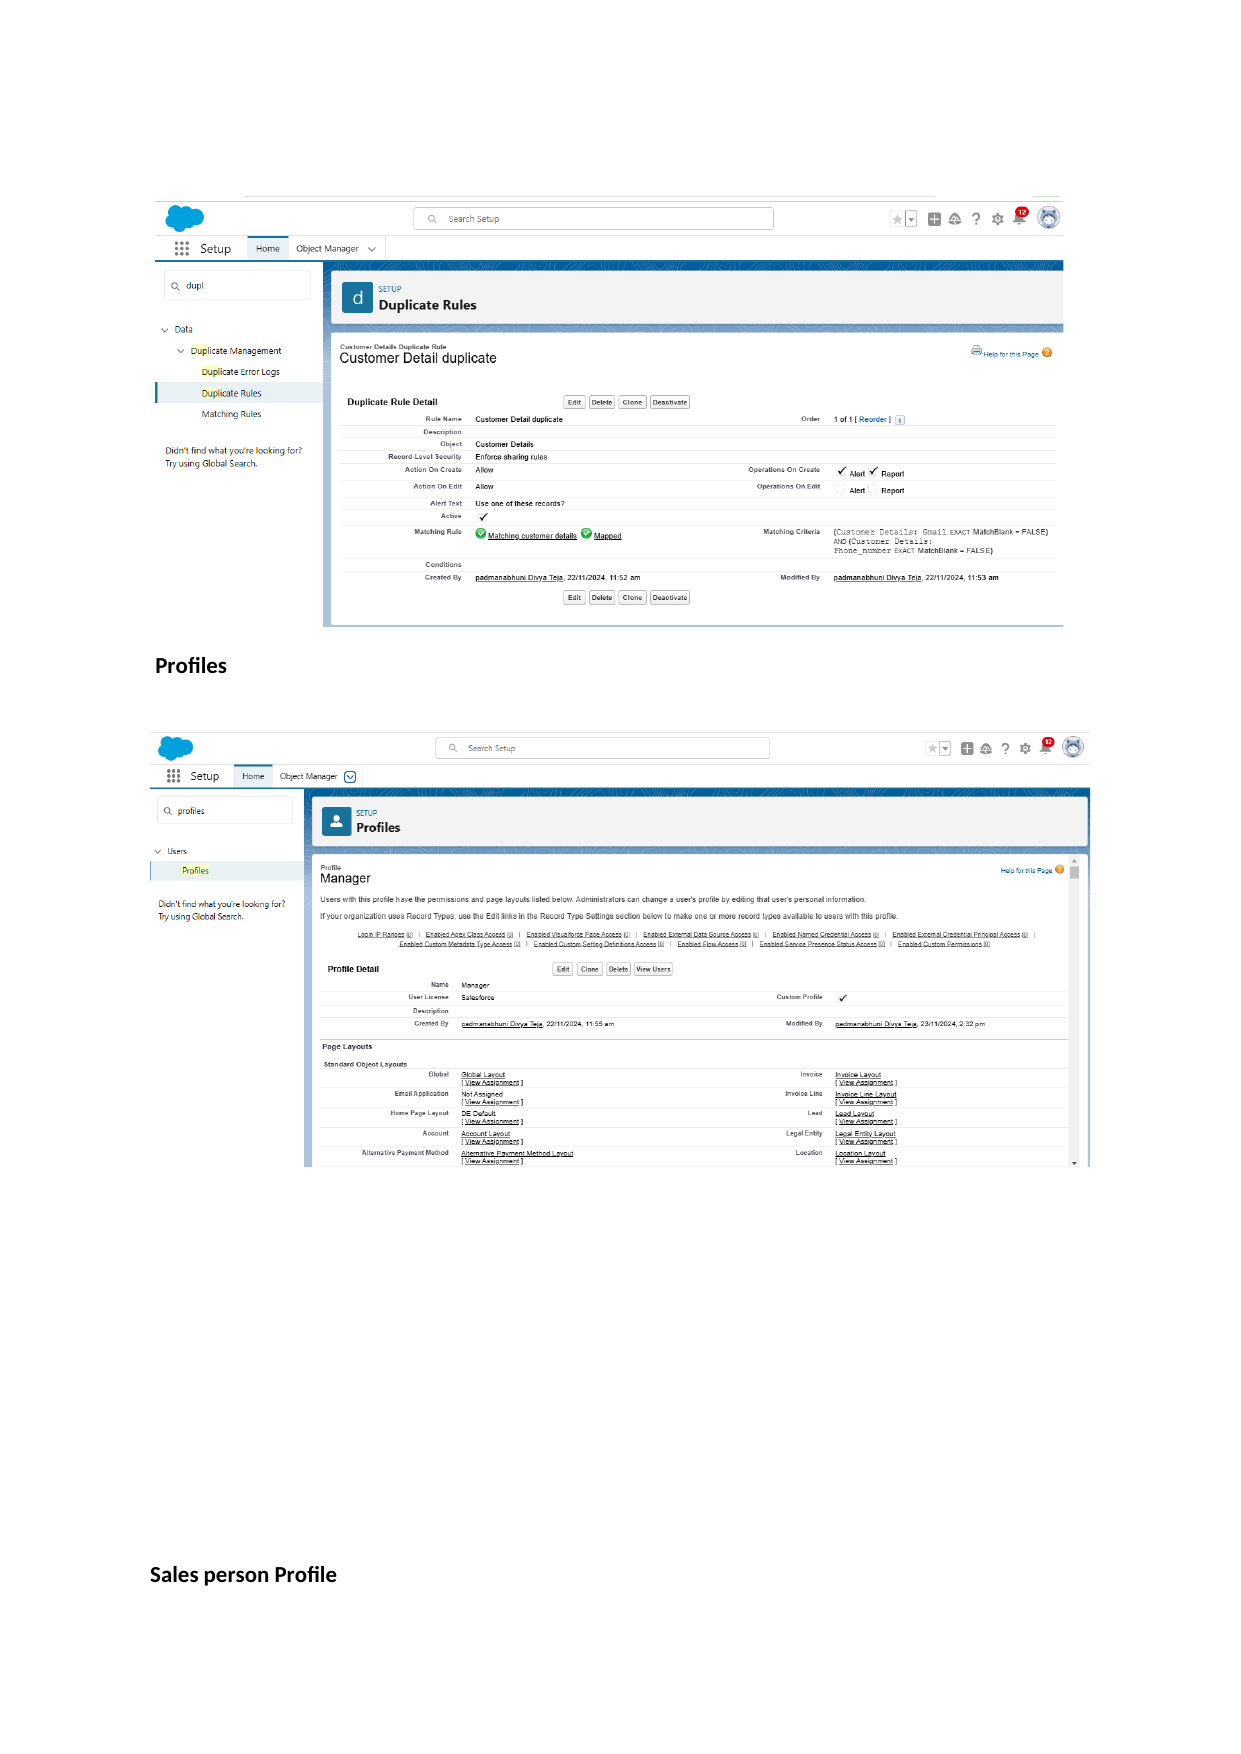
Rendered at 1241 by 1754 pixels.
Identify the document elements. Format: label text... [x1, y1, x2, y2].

picture [155, 196, 1064, 627]
text Sales person Profile [150, 1560, 1090, 1588]
picture [150, 728, 1091, 1167]
text Profiles [150, 651, 1090, 679]
